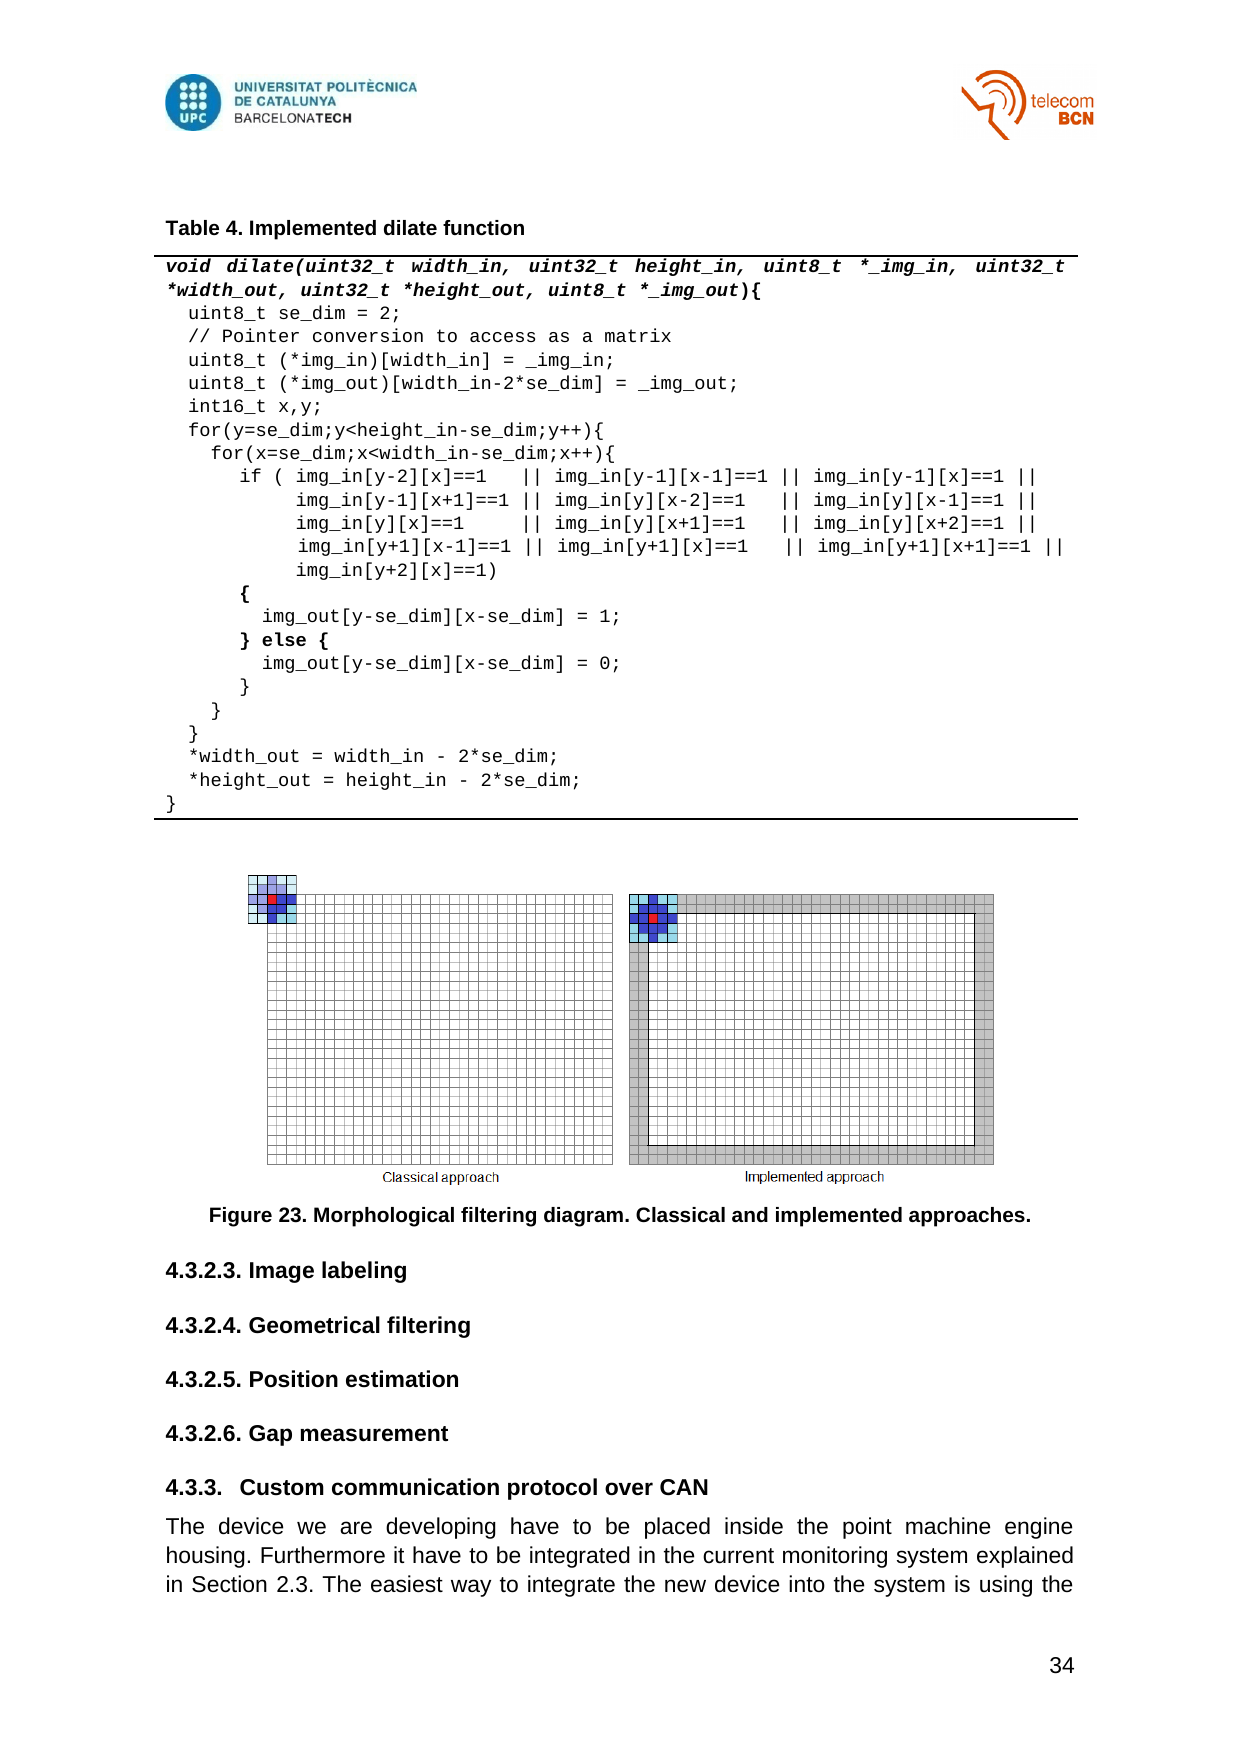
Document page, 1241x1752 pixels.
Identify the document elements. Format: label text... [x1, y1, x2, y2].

picture [165, 74, 417, 131]
subtitle Position estimation [165, 1363, 1075, 1392]
subtitle Gap measurement [165, 1417, 1075, 1446]
table_header void dilate(uint32_t width_in, uint32_t height_in, uint8_t *_img_in, uint32_t *width_out, uint32_t *height_out, uint8_t *_img_out){ uint8_t se_dim = 2; // Pointer conversion to access as a matrix uint8_t (*img_in)[width_in] = _img_in; uint8_t (*img_out)[width_in-2*se_dim] = _img_out; int16_t x,y; for(y=se_dim;y<height_in-se_dim;y++){ for(x=se_dim;x<width_in-se_dim;x++){ if ( img_in[y-2][x]==1 || img_in[y-1][x-1]==1 || img_in[y-1][x]==1 || img_in[y-1][x+1]==1 || img_in[y][x-2]==1 || img_in[y][x-1]==1 || img_in[y][x]==1 || img_in[y][x+1]==1 || img_in[y][x+2]==1 || img_in[y+1][x-1]==1 || img_in[y+1][x]==1 || img_in[y+1][x+1]==1 || img_in[y+2][x]==1) { img_out[y-se_dim][x-se_dim] = 1; } else { img_out[y-se_dim][x-se_dim] = 0; } } } *width_out = width_in - 2*se_dim; *height_out = height_in - 2*se_dim; } [154, 257, 1078, 817]
subtitle Geometrical filtering [165, 1309, 1075, 1338]
picture [952, 64, 1097, 140]
picture [242, 871, 998, 1189]
subtitle Custom communication protocol over CAN [165, 1471, 1075, 1500]
subtitle Image labeling [165, 1254, 1075, 1284]
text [165, 1513, 1075, 1597]
